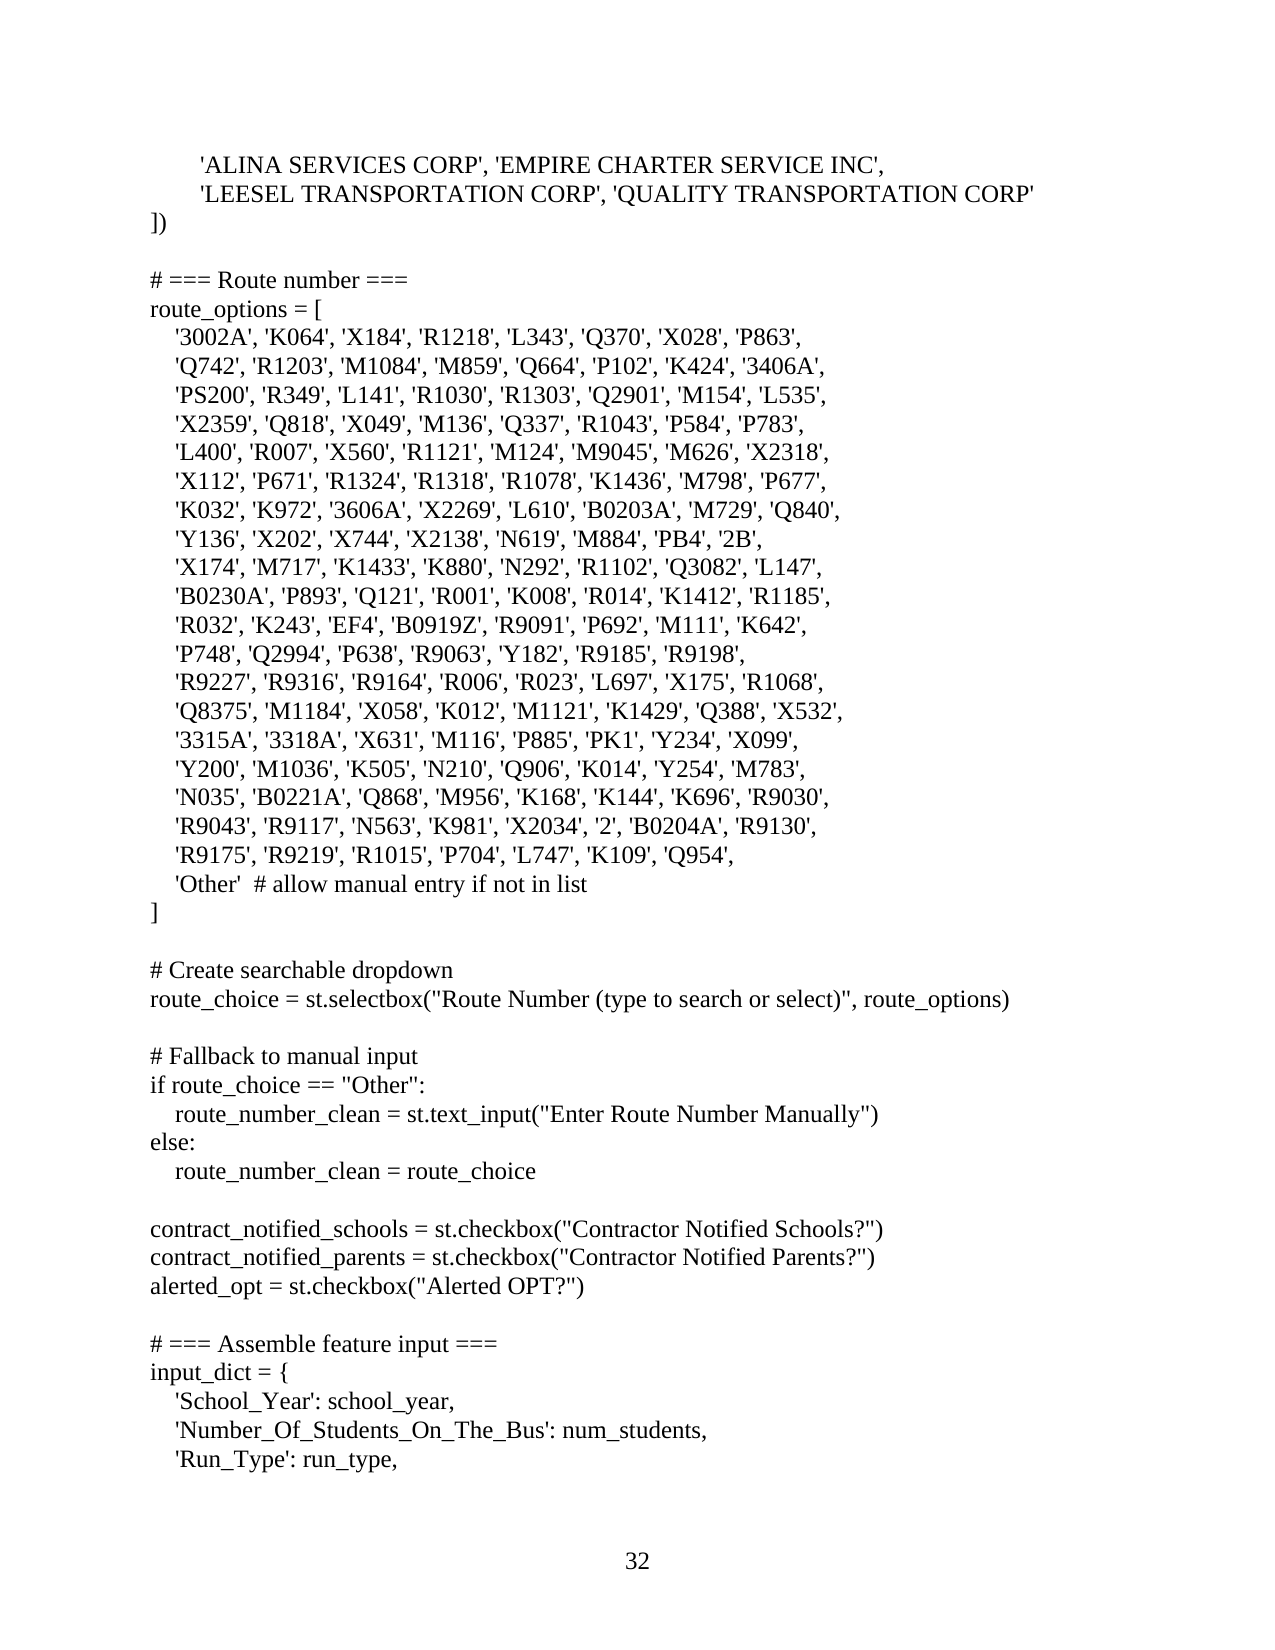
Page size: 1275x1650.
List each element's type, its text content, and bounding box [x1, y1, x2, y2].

text route_number_clean = st.text_input("Enter Route Number Manually") [150, 1099, 1125, 1127]
text alerted_opt = st.checkbox("Alerted OPT?") [150, 1271, 1125, 1300]
text route_choice = st.selectbox("Route Number (type to search or select)", route_options) [150, 984, 1125, 1012]
text input_dict = { [150, 1357, 1125, 1386]
text 'X2359', 'Q818', 'X049', 'M136', 'Q337', 'R1043', 'P584', 'P783', [150, 409, 1125, 437]
text 'R032', 'K243', 'EF4', 'B0919Z', 'R9091', 'P692', 'M111', 'K642', [150, 610, 1125, 639]
text 'B0230A', 'P893', 'Q121', 'R001', 'K008', 'R014', 'K1412', 'R1185', [150, 581, 1125, 610]
text contract_notified_parents = st.checkbox("Contractor Notified Parents?") [150, 1242, 1125, 1271]
text 'LEESEL TRANSPORTATION CORP', 'QUALITY TRANSPORTATION CORP' [150, 179, 1125, 207]
text 'X112', 'P671', 'R1324', 'R1318', 'R1078', 'K1436', 'M798', 'P677', [150, 466, 1125, 495]
text 'K032', 'K972', '3606A', 'X2269', 'L610', 'B0203A', 'M729', 'Q840', [150, 495, 1125, 524]
text '3002A', 'K064', 'X184', 'R1218', 'L343', 'Q370', 'X028', 'P863', [150, 322, 1125, 351]
text 'Y200', 'M1036', 'K505', 'N210', 'Q906', 'K014', 'Y254', 'M783', [150, 754, 1125, 782]
text # Fallback to manual input [150, 1041, 1125, 1070]
text if route_choice == "Other": [150, 1070, 1125, 1099]
text 'X174', 'M717', 'K1433', 'K880', 'N292', 'R1102', 'Q3082', 'L147', [150, 552, 1125, 581]
text 'R9175', 'R9219', 'R1015', 'P704', 'L747', 'K109', 'Q954', [150, 840, 1125, 869]
text 'Q8375', 'M1184', 'X058', 'K012', 'M1121', 'K1429', 'Q388', 'X532', [150, 696, 1125, 725]
text # === Assemble feature input === [150, 1329, 1125, 1357]
text 'Other' # allow manual entry if not in list [150, 869, 1125, 897]
text ] [150, 897, 1125, 926]
text # Create searchable dropdown [150, 955, 1125, 984]
text route_number_clean = route_choice [150, 1156, 1125, 1185]
text 'ALINA SERVICES CORP', 'EMPIRE CHARTER SERVICE INC', [150, 150, 1125, 179]
text 'R9227', 'R9316', 'R9164', 'R006', 'R023', 'L697', 'X175', 'R1068', [150, 667, 1125, 696]
text '3315A', '3318A', 'X631', 'M116', 'P885', 'PK1', 'Y234', 'X099', [150, 725, 1125, 754]
text 'School_Year': school_year, [150, 1386, 1125, 1415]
text route_options = [ [150, 294, 1125, 322]
text 'Y136', 'X202', 'X744', 'X2138', 'N619', 'M884', 'PB4', '2B', [150, 524, 1125, 552]
text 'Number_Of_Students_On_The_Bus': num_students, [150, 1415, 1125, 1444]
text # === Route number === [150, 265, 1125, 294]
text 'Run_Type': run_type, [150, 1444, 1125, 1472]
text else: [150, 1127, 1125, 1156]
text 'P748', 'Q2994', 'P638', 'R9063', 'Y182', 'R9185', 'R9198', [150, 639, 1125, 667]
text 'N035', 'B0221A', 'Q868', 'M956', 'K168', 'K144', 'K696', 'R9030', [150, 782, 1125, 811]
text ]) [150, 207, 1125, 236]
text 'PS200', 'R349', 'L141', 'R1030', 'R1303', 'Q2901', 'M154', 'L535', [150, 380, 1125, 409]
text 'R9043', 'R9117', 'N563', 'K981', 'X2034', '2', 'B0204A', 'R9130', [150, 811, 1125, 840]
text 'L400', 'R007', 'X560', 'R1121', 'M124', 'M9045', 'M626', 'X2318', [150, 437, 1125, 466]
text contract_notified_schools = st.checkbox("Contractor Notified Schools?") [150, 1214, 1125, 1242]
text 'Q742', 'R1203', 'M1084', 'M859', 'Q664', 'P102', 'K424', '3406A', [150, 351, 1125, 380]
